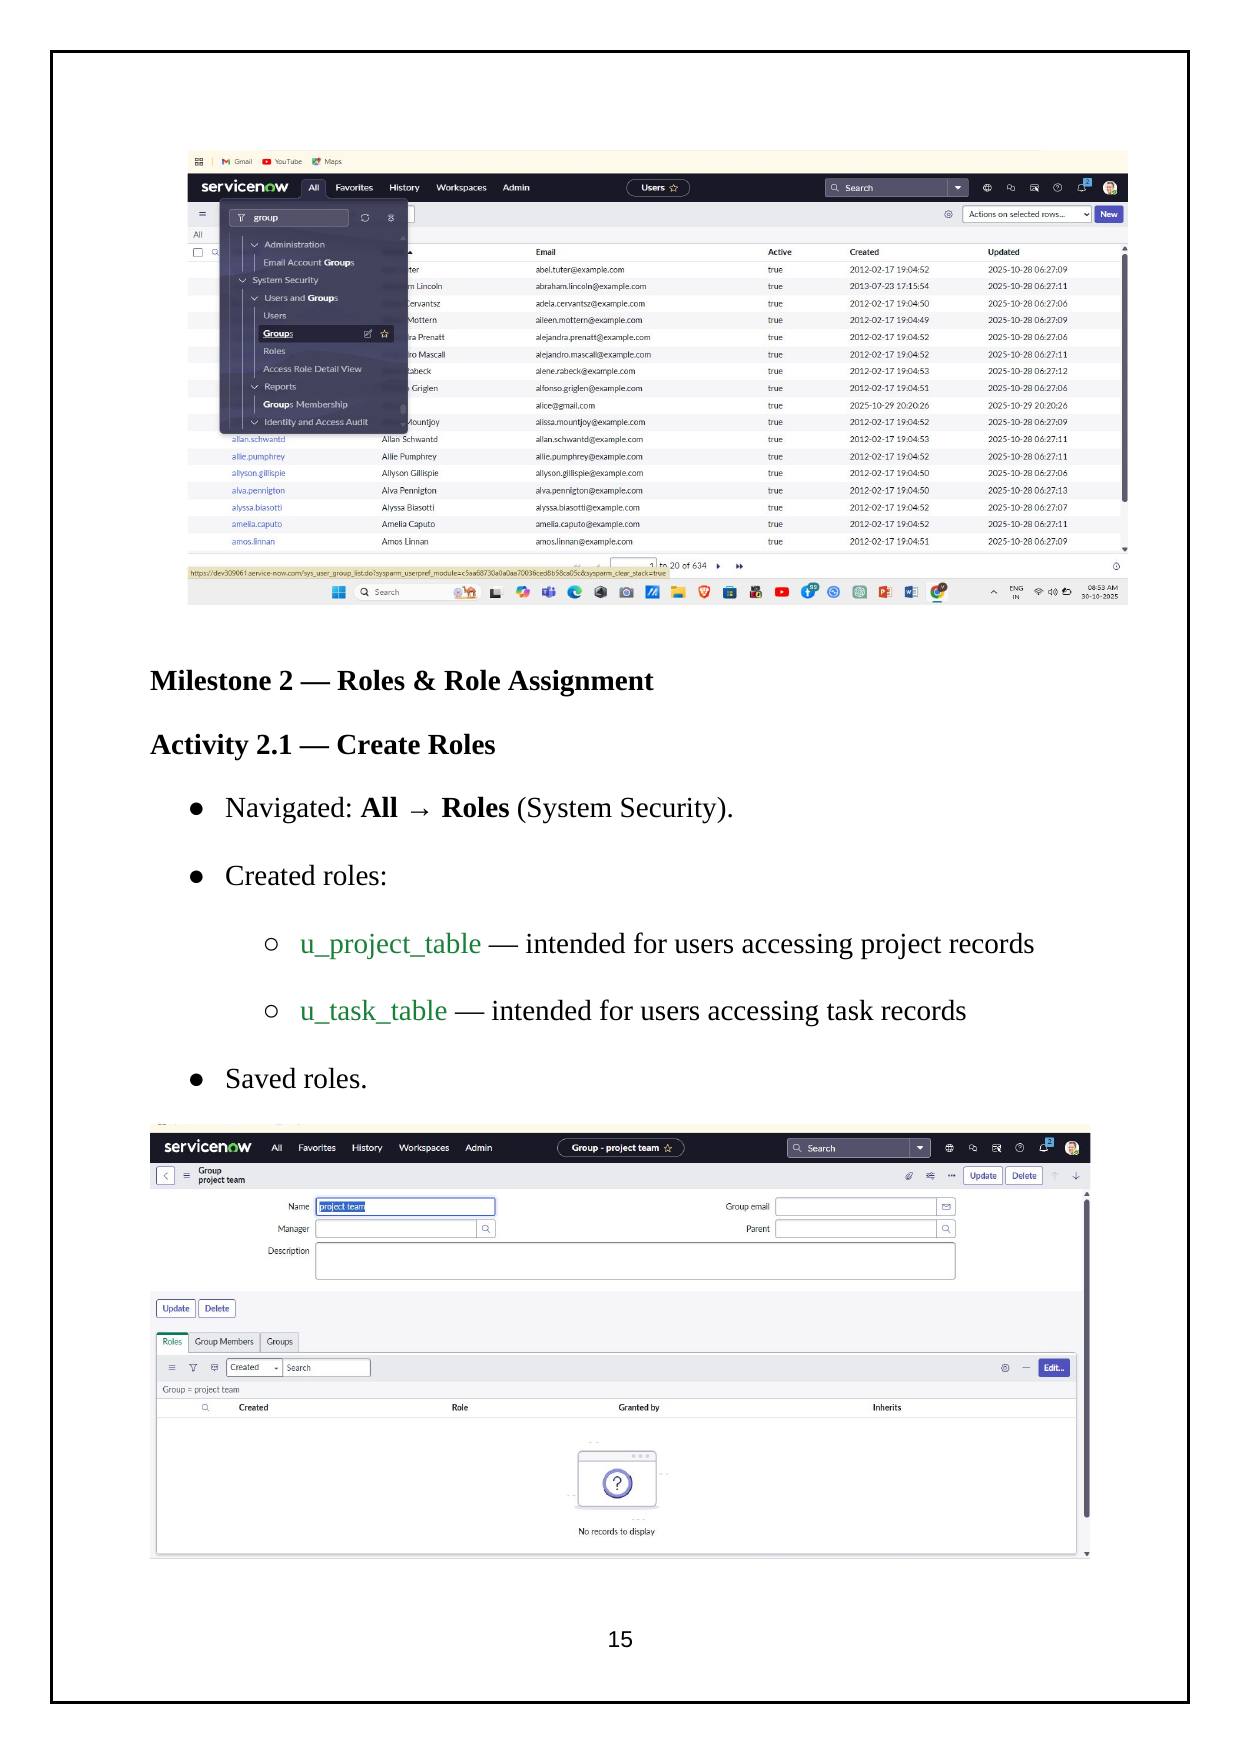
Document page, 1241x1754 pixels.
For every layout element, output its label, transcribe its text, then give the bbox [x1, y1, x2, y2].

list Saved roles. [187, 1061, 1090, 1094]
list u_project_table — intended for users accessing project records [262, 926, 1090, 989]
picture [187, 150, 1128, 605]
list Navigated: All → Roles (System Security). [187, 791, 1090, 854]
list Created roles: [187, 858, 1090, 922]
list u_task_table — intended for users accessing task records [262, 993, 1090, 1057]
text Milestone 2 — Roles & Role Assignment [150, 663, 1090, 697]
picture [150, 1124, 1091, 1559]
text Activity 2.1 — Create Roles [150, 727, 1090, 761]
